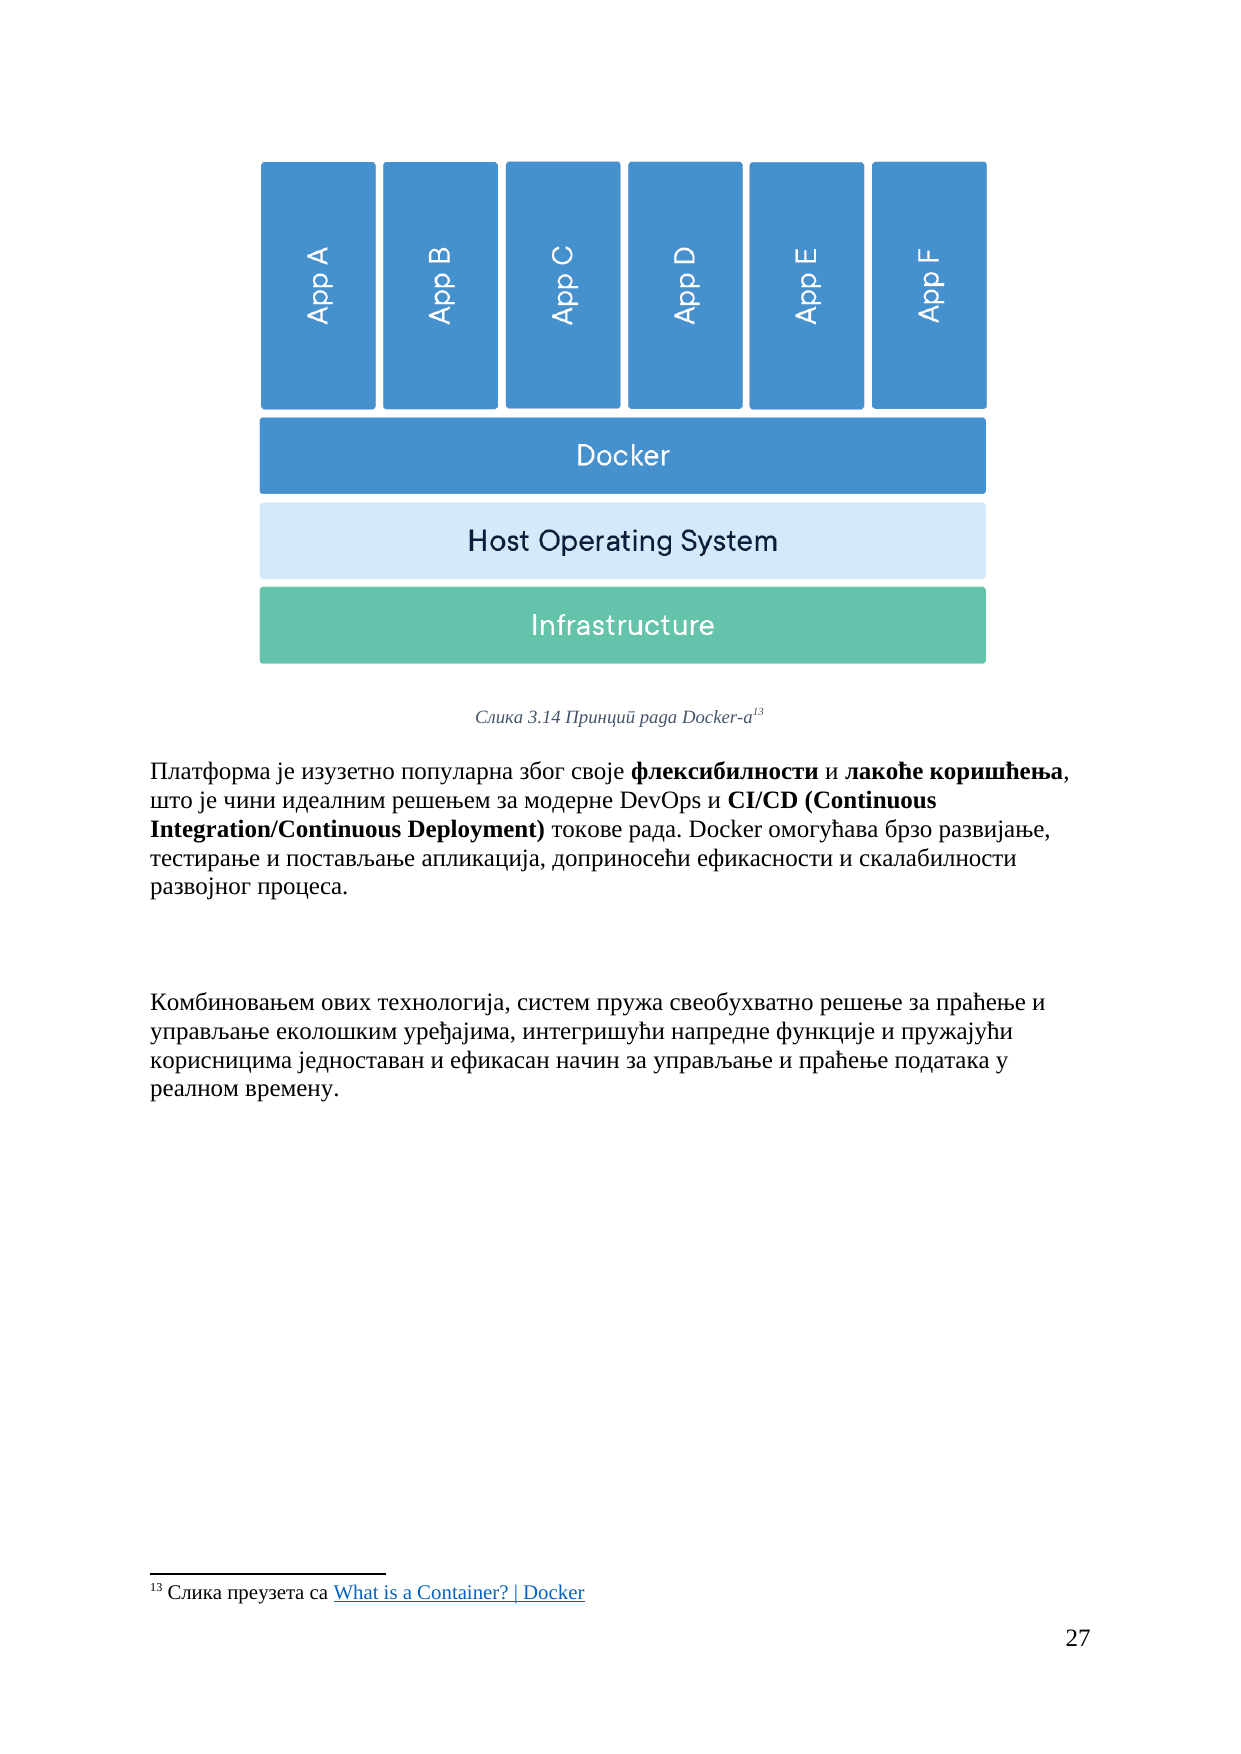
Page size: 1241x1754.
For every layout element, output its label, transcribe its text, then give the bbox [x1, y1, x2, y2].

text Слика 3.14 Принцип рада Docker-a [150, 706, 1090, 727]
text Комбиновањем ових технологија, систем пружа свеобухватно решење за праћење и управљање еколошким уређајима, интегришући напредне функције и пружајући корисницима једноставан и ефикасан начин за управљање и праћење података у реалном времену. [150, 987, 1090, 1102]
picture [245, 150, 995, 677]
text Платформа је изузетно популарна због своје флексибилности и лакоће коришћења, што је чини идеалним решењем за модерне DevOps и CI/CD (Continuous Integration/Continuous Deployment) токове рада. Docker омогућава брзо развијање, тестирање и постављање апликација, доприносећи ефикасности и скалабилности развојног процеса. [150, 756, 1090, 900]
